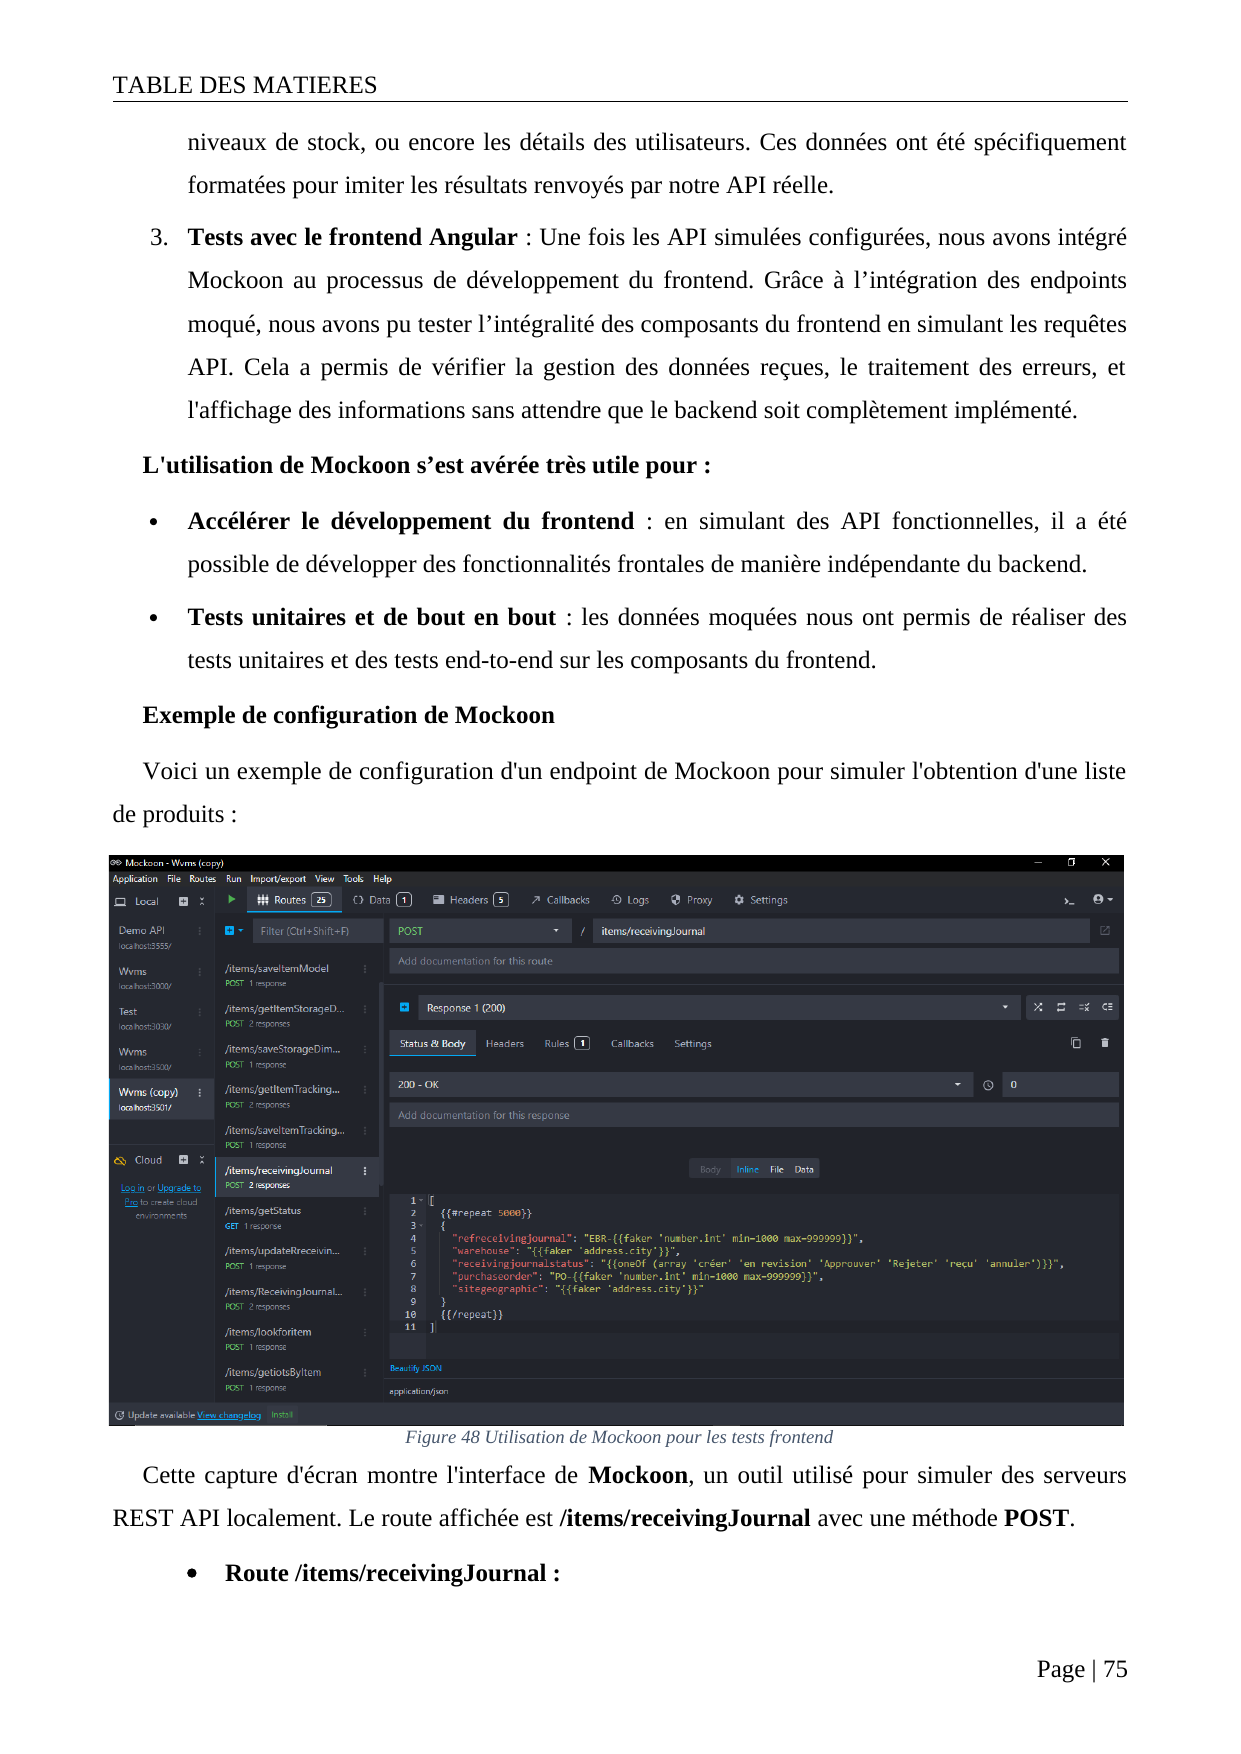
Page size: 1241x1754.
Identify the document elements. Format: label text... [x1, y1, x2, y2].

picture [108, 855, 1124, 1426]
text Voici un exemple de configuration d'un endpoint de Mockoon pour simuler l'obtention d'une liste de produits : [112, 756, 1128, 828]
list Tests avec le frontend Angular : Une fois les API simulées configurées, nous avons intégré Mockoon au processus de développement du frontend. Grâce à l’intégration des endpoints moqué, nous avons pu tester l’intégralité des composants du frontend en simulant les requêtes API. Cela a permis de vérifier la gestion des données reçues, le traitement des erreurs, et l'affichage des informations sans attendre que le backend soit complètement implémenté. [150, 222, 1128, 424]
text Figure 48 Utilisation de Mockoon pour les tests frontend [112, 1426, 1128, 1447]
text L'utilisation de Mockoon s’est avérée très utile pour : [112, 451, 1128, 479]
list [150, 127, 1128, 199]
text Exemple de configuration de Mockoon [112, 701, 1128, 729]
list Tests unitaires et de bout en bout : les données moquées nous ont permis de réaliser des tests unitaires et des tests end-to-end sur les composants du frontend. [150, 602, 1128, 674]
text Cette capture d'écran montre l'interface de Mockoon, un outil utilisé pour simuler des serveurs REST API localement. Le route affichée est /items/receivingJournal avec une méthode POST. [112, 1460, 1128, 1532]
list Accélérer le développement du frontend : en simulant des API fonctionnelles, il a été possible de développer des fonctionnalités frontales de manière indépendante du backend. [150, 506, 1128, 578]
list Route /items/receivingJournal : [187, 1558, 1128, 1587]
